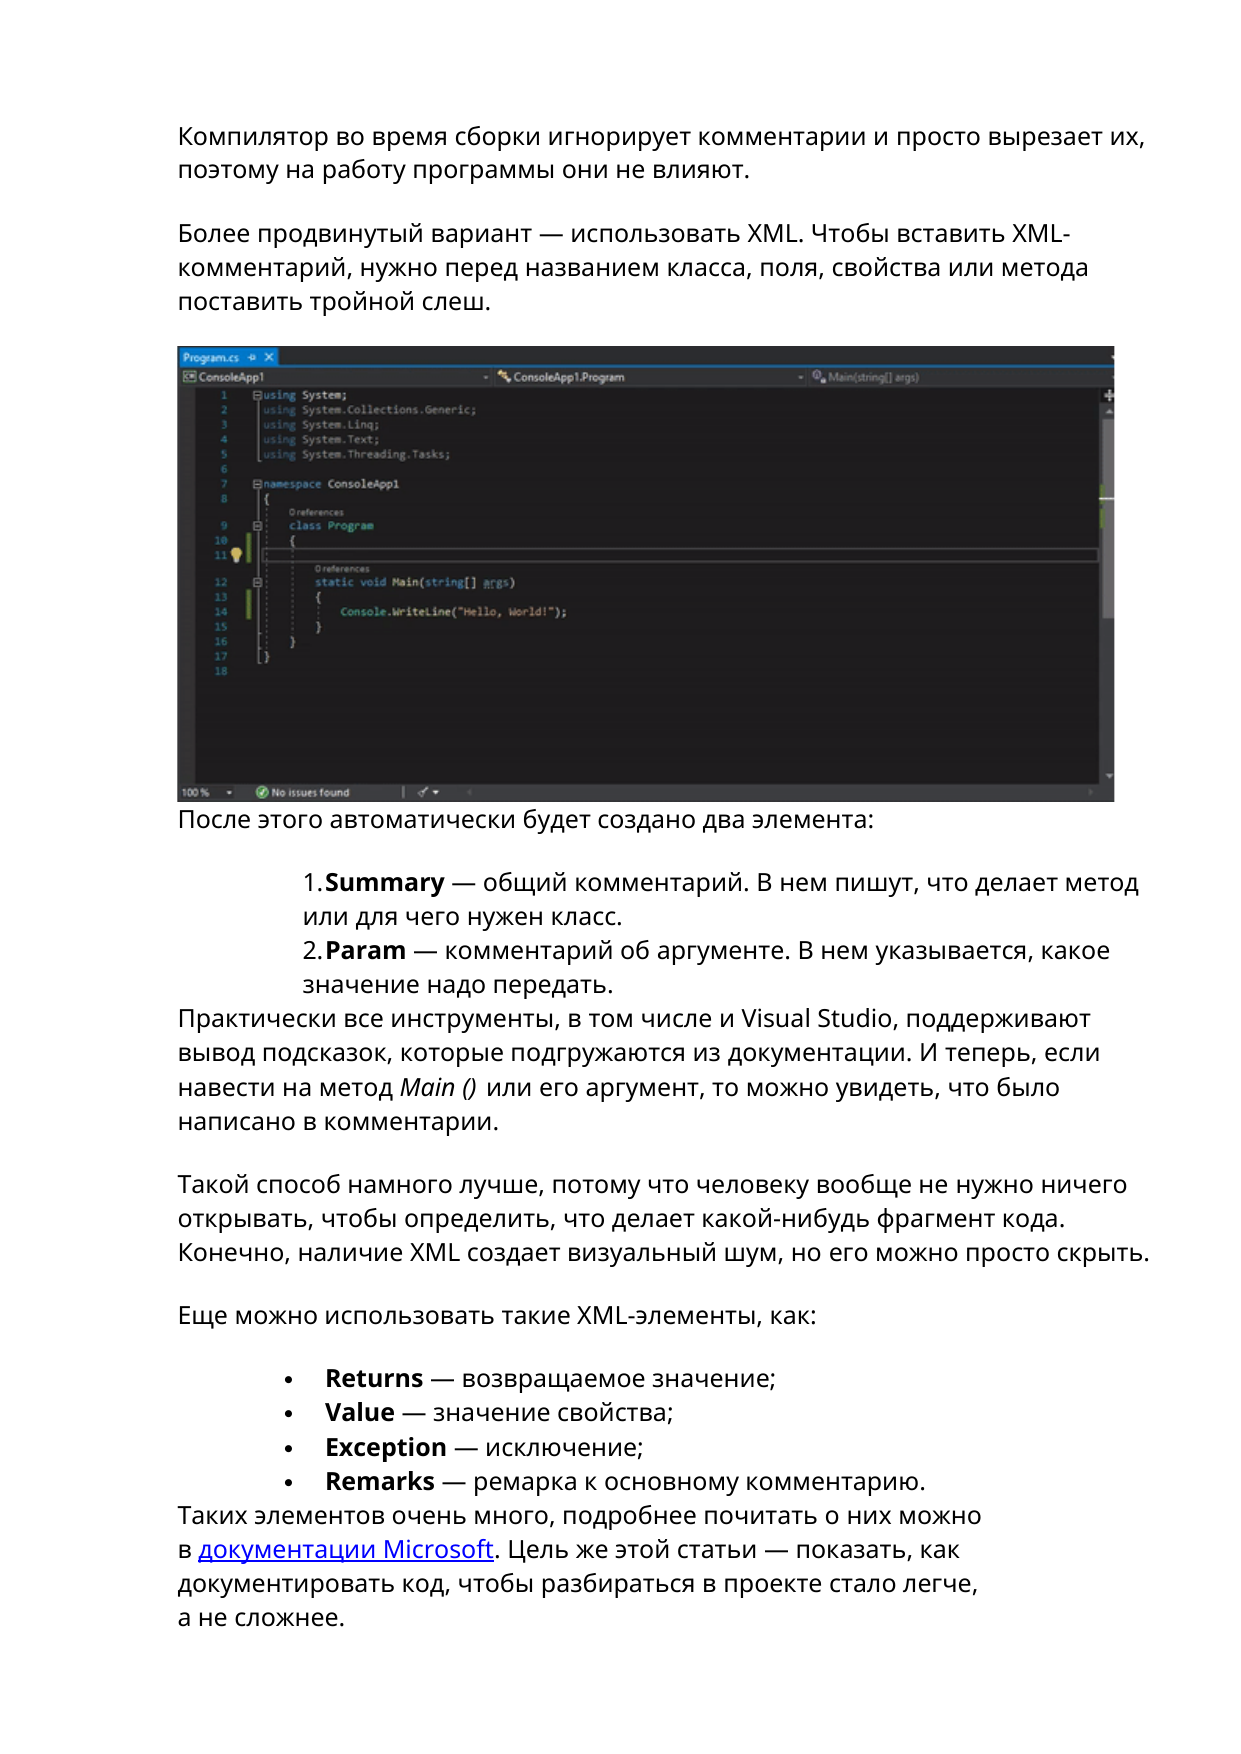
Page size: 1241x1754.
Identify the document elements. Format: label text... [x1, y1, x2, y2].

list Exception — исключение; [285, 1429, 1152, 1463]
text Компилятор во время сборки игнорирует комментарии и просто вырезает их, поэтому на работу программы они не влияют. [177, 118, 1152, 186]
list Summary — общий комментарий. В нем пишут, что делает метод или для чего нужен класс. [302, 865, 1152, 933]
text После этого автоматически будет создано два элемента: [177, 802, 1152, 836]
text Таких элементов очень много, подробнее почитать о них можно в документации Microsoft. Цель же этой статьи — показать, как документировать код, чтобы разбираться в проекте стало легче, а не сложнее. [177, 1497, 1152, 1633]
list Param — комментарий об аргументе. В нем указывается, какое значение надо передать. [302, 933, 1152, 1001]
text Более продвинутый вариант — использовать XML. Чтобы вставить XML-комментарий, нужно перед названием класса, поля, свойства или метода поставить тройной слеш. [177, 215, 1152, 318]
list Returns — возвращаемое значение; [285, 1361, 1152, 1395]
text Практически все инструменты, в том числе и Visual Studio, поддерживают вывод подсказок, которые подгружаются из документации. И теперь, если навести на метод Main () или его аргумент, то можно увидеть, что было написано в комментарии. [177, 1001, 1152, 1137]
list Value — значение свойства; [285, 1395, 1152, 1429]
picture [177, 346, 1115, 802]
list Remarks — ремарка к основному комментарию. [285, 1463, 1152, 1497]
text Такой способ намного лучше, потому что человеку вообще не нужно ничего открывать, чтобы определить, что делает какой-нибудь фрагмент кода. Конечно, наличие XML создает визуальный шум, но его можно просто скрыть. [177, 1166, 1152, 1269]
text Еще можно использовать такие XML-элементы, как: [177, 1298, 1152, 1332]
